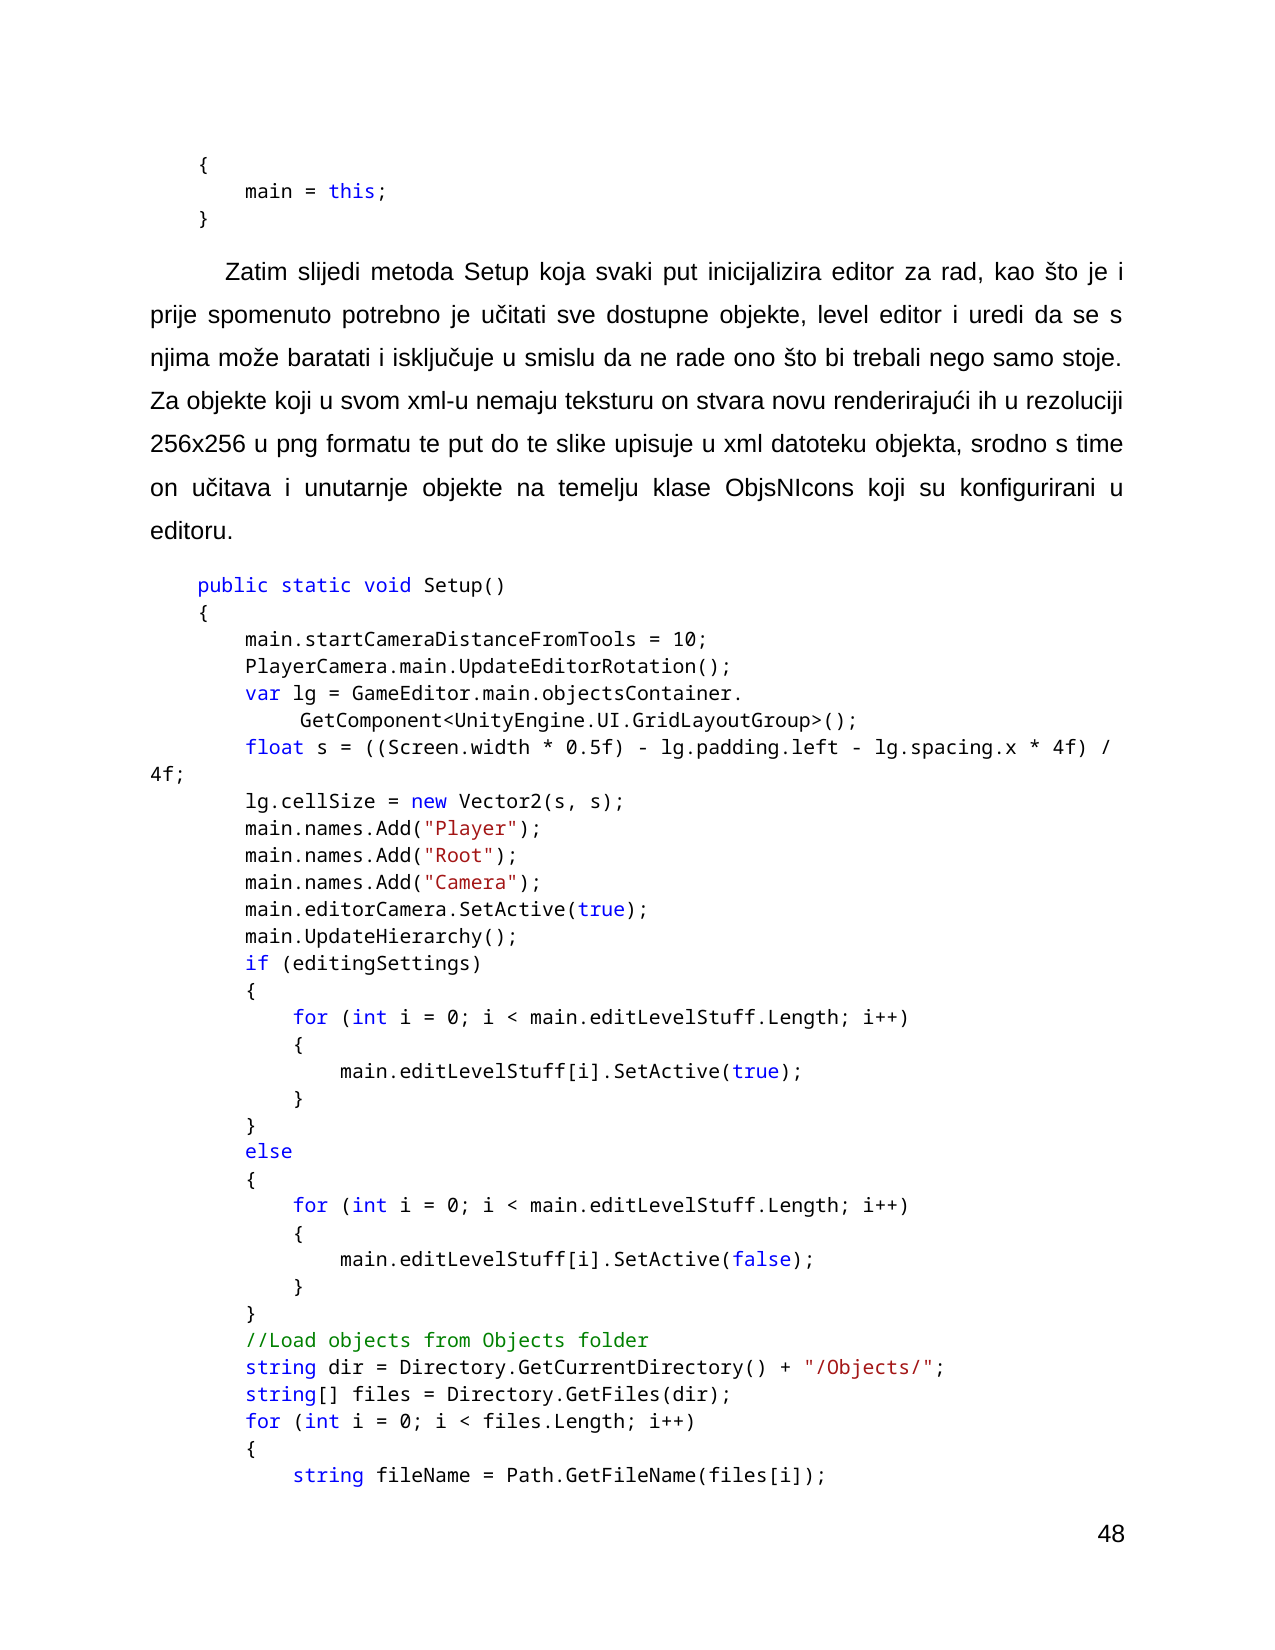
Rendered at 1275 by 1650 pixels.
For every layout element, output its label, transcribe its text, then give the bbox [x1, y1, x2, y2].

text else [150, 1138, 1125, 1165]
text PlayerCamera.main.UpdateEditorRotation(); [150, 652, 1125, 679]
text main.editorCamera.SetActive(true); [150, 895, 1125, 922]
text { [150, 1165, 1125, 1192]
text main.editLevelStuff[i].SetActive(true); [150, 1057, 1125, 1084]
text main.names.Add("Camera"); [150, 868, 1125, 895]
text public static void Setup() [150, 571, 1125, 598]
text } [150, 204, 1125, 231]
text main.names.Add("Player"); [150, 814, 1125, 841]
text { [150, 1434, 1125, 1462]
text } [150, 1111, 1125, 1138]
text { [150, 598, 1125, 625]
text main = this; [150, 177, 1125, 204]
text for (int i = 0; i < main.editLevelStuff.Length; i++) [150, 1192, 1125, 1219]
text string fileName = Path.GetFileName(files[i]); [150, 1462, 1125, 1488]
text GetComponent<UnityEngine.UI.GridLayoutGroup>(); [225, 706, 1125, 733]
text { [150, 1219, 1125, 1246]
text } [150, 1084, 1125, 1111]
text for (int i = 0; i < files.Length; i++) [150, 1408, 1125, 1434]
text } [150, 1273, 1125, 1300]
text main.editLevelStuff[i].SetActive(false); [150, 1246, 1125, 1273]
text string dir = Directory.GetCurrentDirectory() + "/Objects/"; [150, 1354, 1125, 1381]
text if (editingSettings) [150, 949, 1125, 976]
text //Load objects from Objects folder [150, 1327, 1125, 1354]
text string[] files = Directory.GetFiles(dir); [150, 1381, 1125, 1408]
text { [150, 1030, 1125, 1057]
text { [150, 150, 1125, 177]
text lg.cellSize = new Vector2(s, s); [150, 787, 1125, 814]
text var lg = GameEditor.main.objectsContainer. [150, 679, 1125, 706]
text main.UpdateHierarchy(); [150, 922, 1125, 949]
text Zatim slijedi metoda Setup koja svaki put inicijalizira editor za rad, kao što je i prije spomenuto potrebno je učitati sve dostupne objekte, level editor i uredi da se s njima može baratati i isključuje u smislu da ne rade ono što bi trebali nego samo stoje. Za objekte koji u svom xml-u nemaju teksturu on stvara novu renderirajući ih u rezoluciji 256x256 u png formatu te put do te slike upisuje u xml datoteku objekta, srodno s time on učitava i unutarnje objekte na temelju klase ObjsNIcons koji su konfigurirani u editoru. [150, 257, 1125, 544]
text float s = ((Screen.width * 0.5f) - lg.padding.left - lg.spacing.x * 4f) / 4f; [150, 733, 1125, 787]
text main.startCameraDistanceFromTools = 10; [150, 625, 1125, 652]
text main.names.Add("Root"); [150, 841, 1125, 868]
text } [150, 1300, 1125, 1327]
text for (int i = 0; i < main.editLevelStuff.Length; i++) [150, 1003, 1125, 1030]
text { [150, 976, 1125, 1003]
